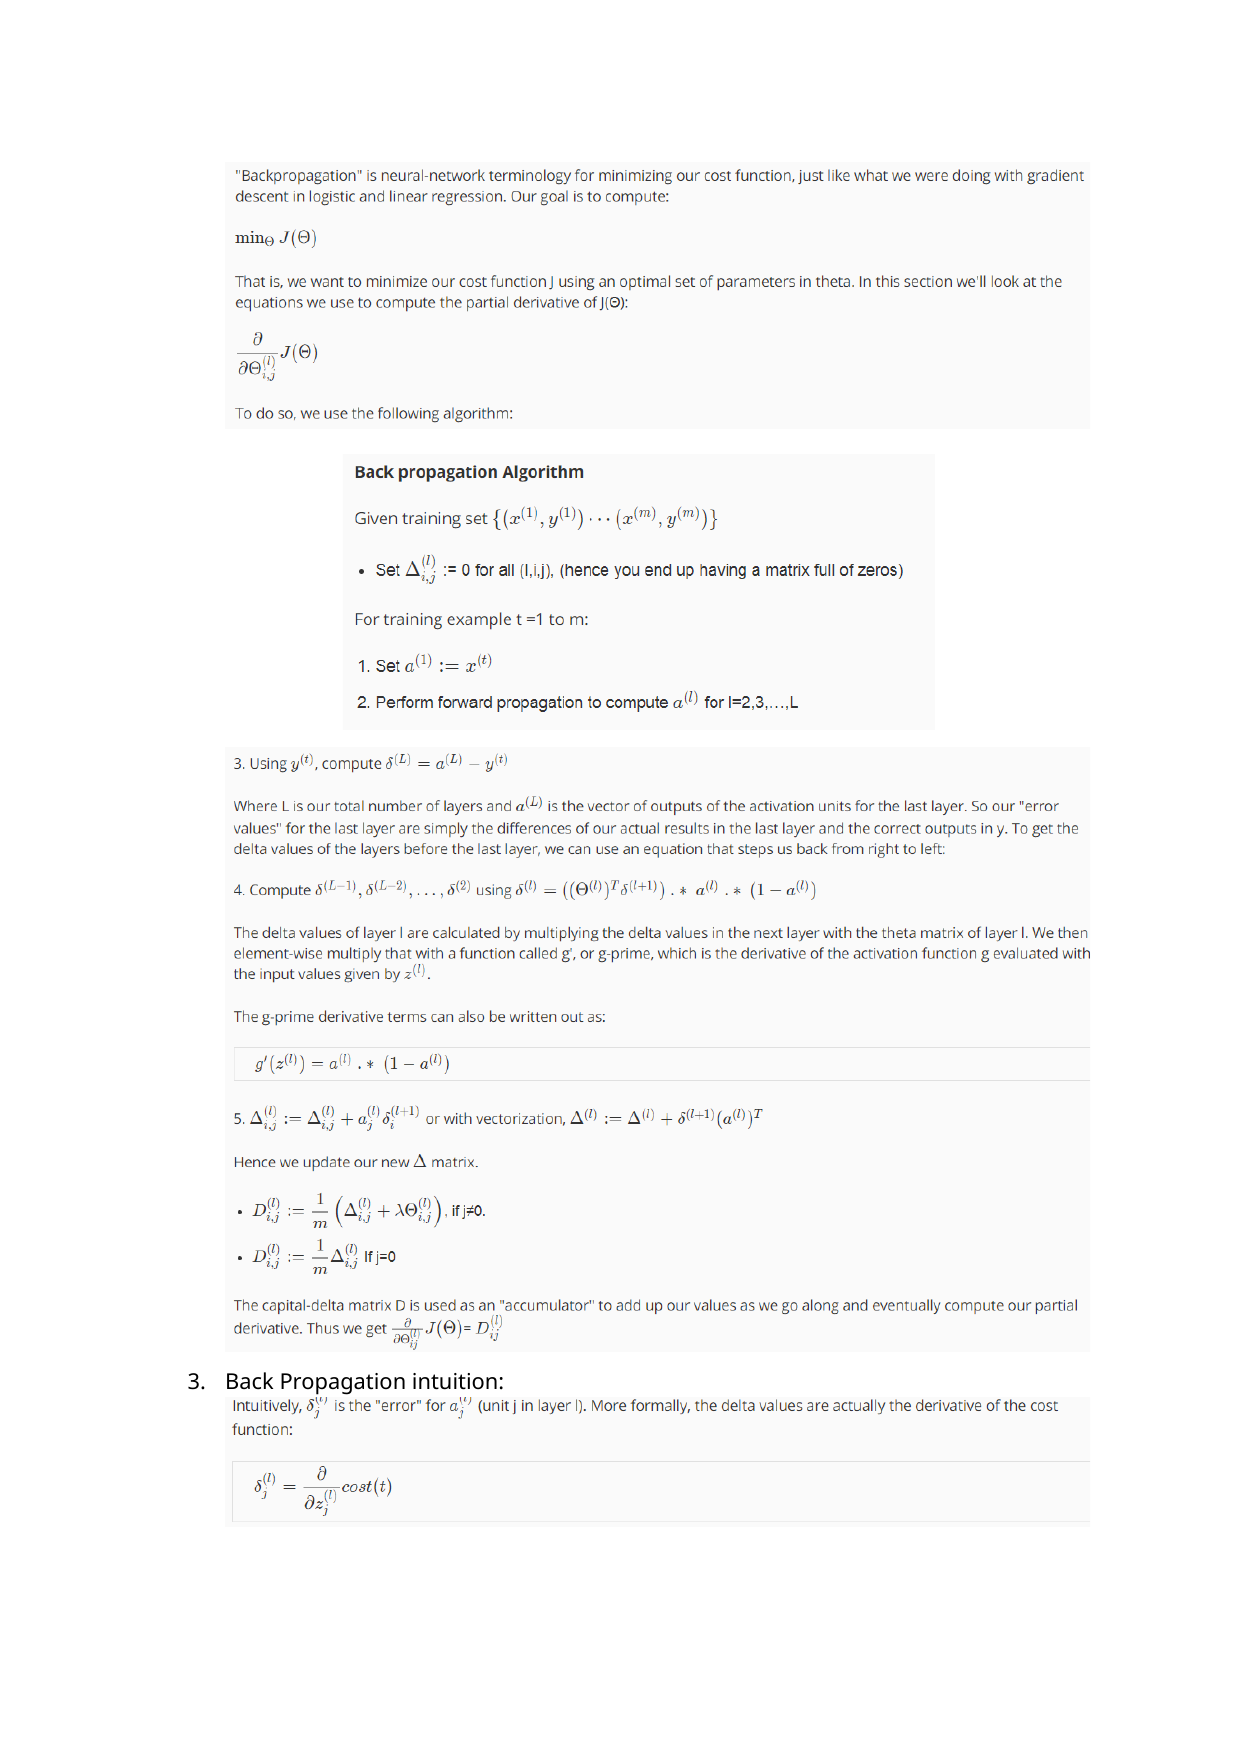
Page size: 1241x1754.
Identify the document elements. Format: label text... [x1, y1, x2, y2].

picture [225, 747, 1091, 1352]
picture [225, 1397, 1091, 1527]
picture [342, 454, 935, 730]
picture [225, 162, 1091, 429]
list Back Propagation intuition: [187, 1364, 1053, 1397]
